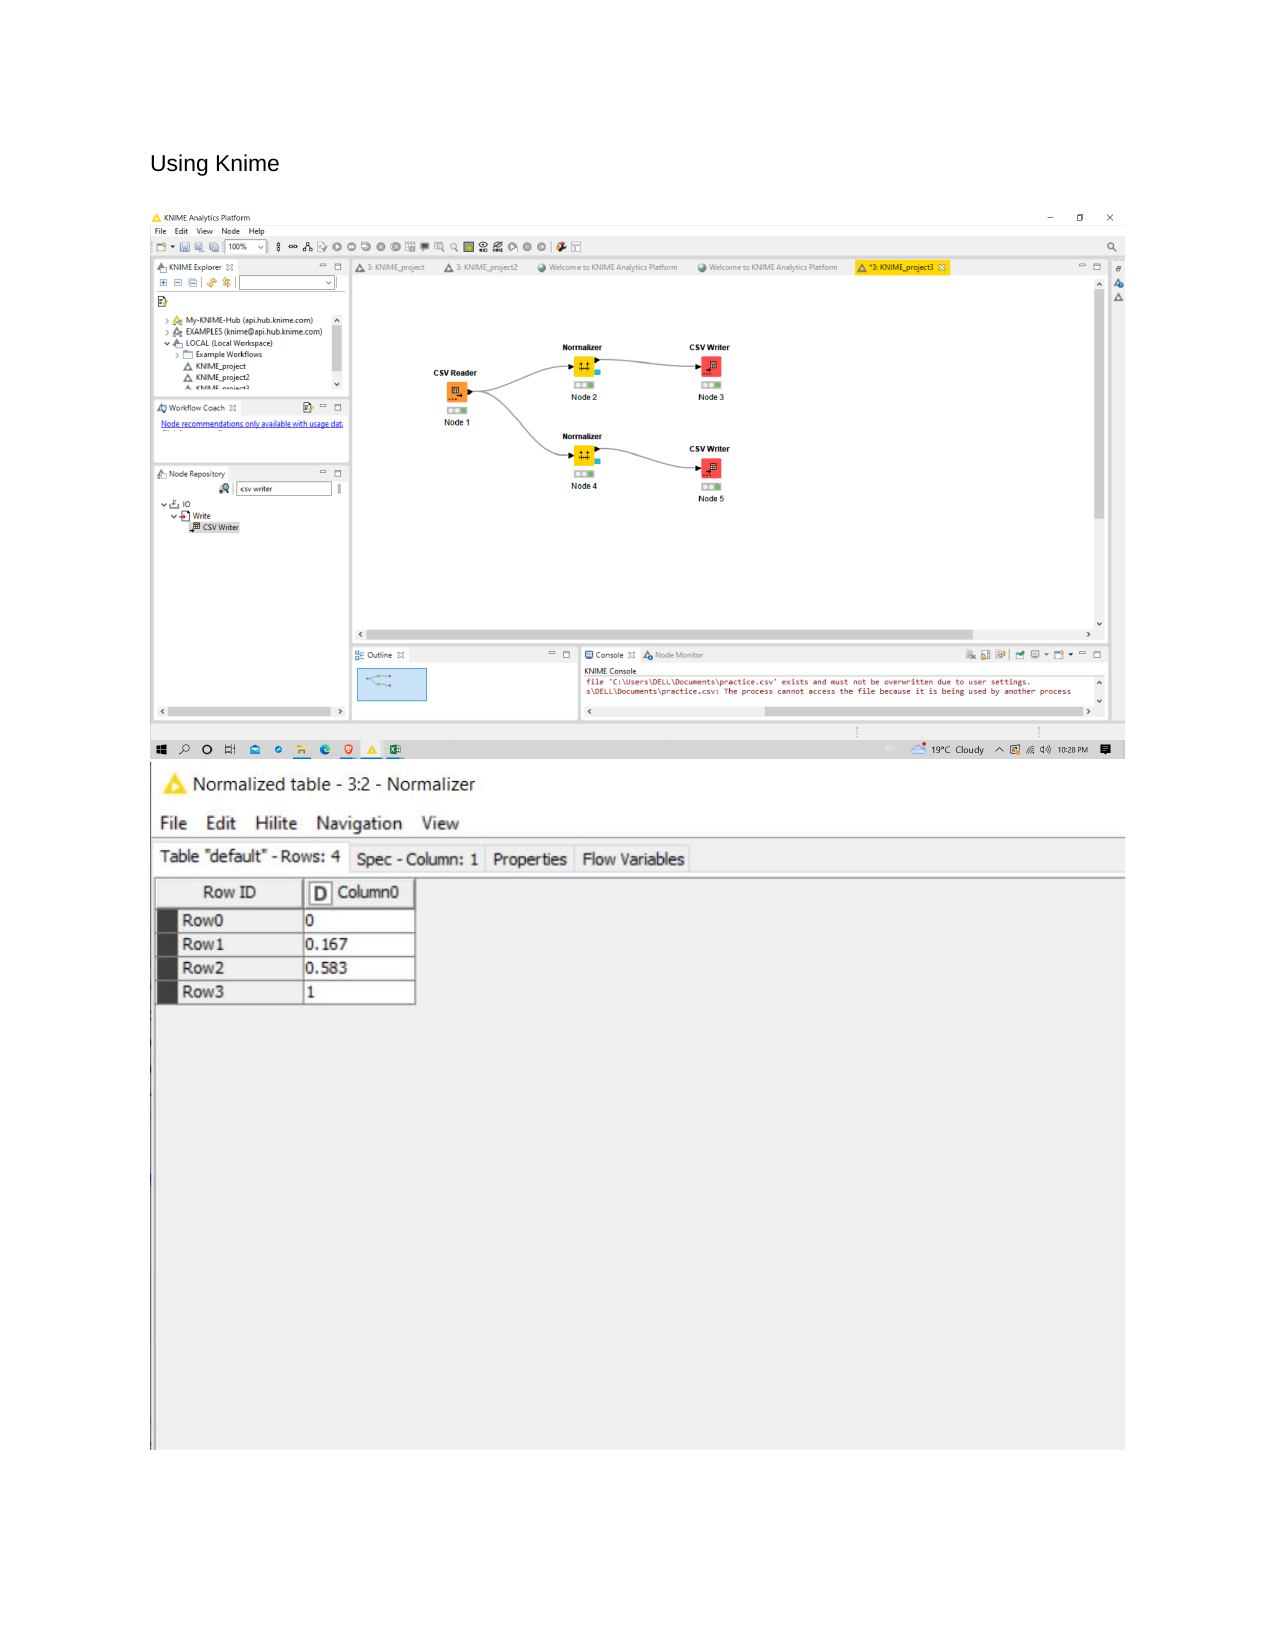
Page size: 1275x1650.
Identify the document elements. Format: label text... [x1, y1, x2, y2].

picture [150, 762, 1125, 1450]
picture [150, 210, 1125, 759]
text Using Knime [150, 150, 1125, 176]
